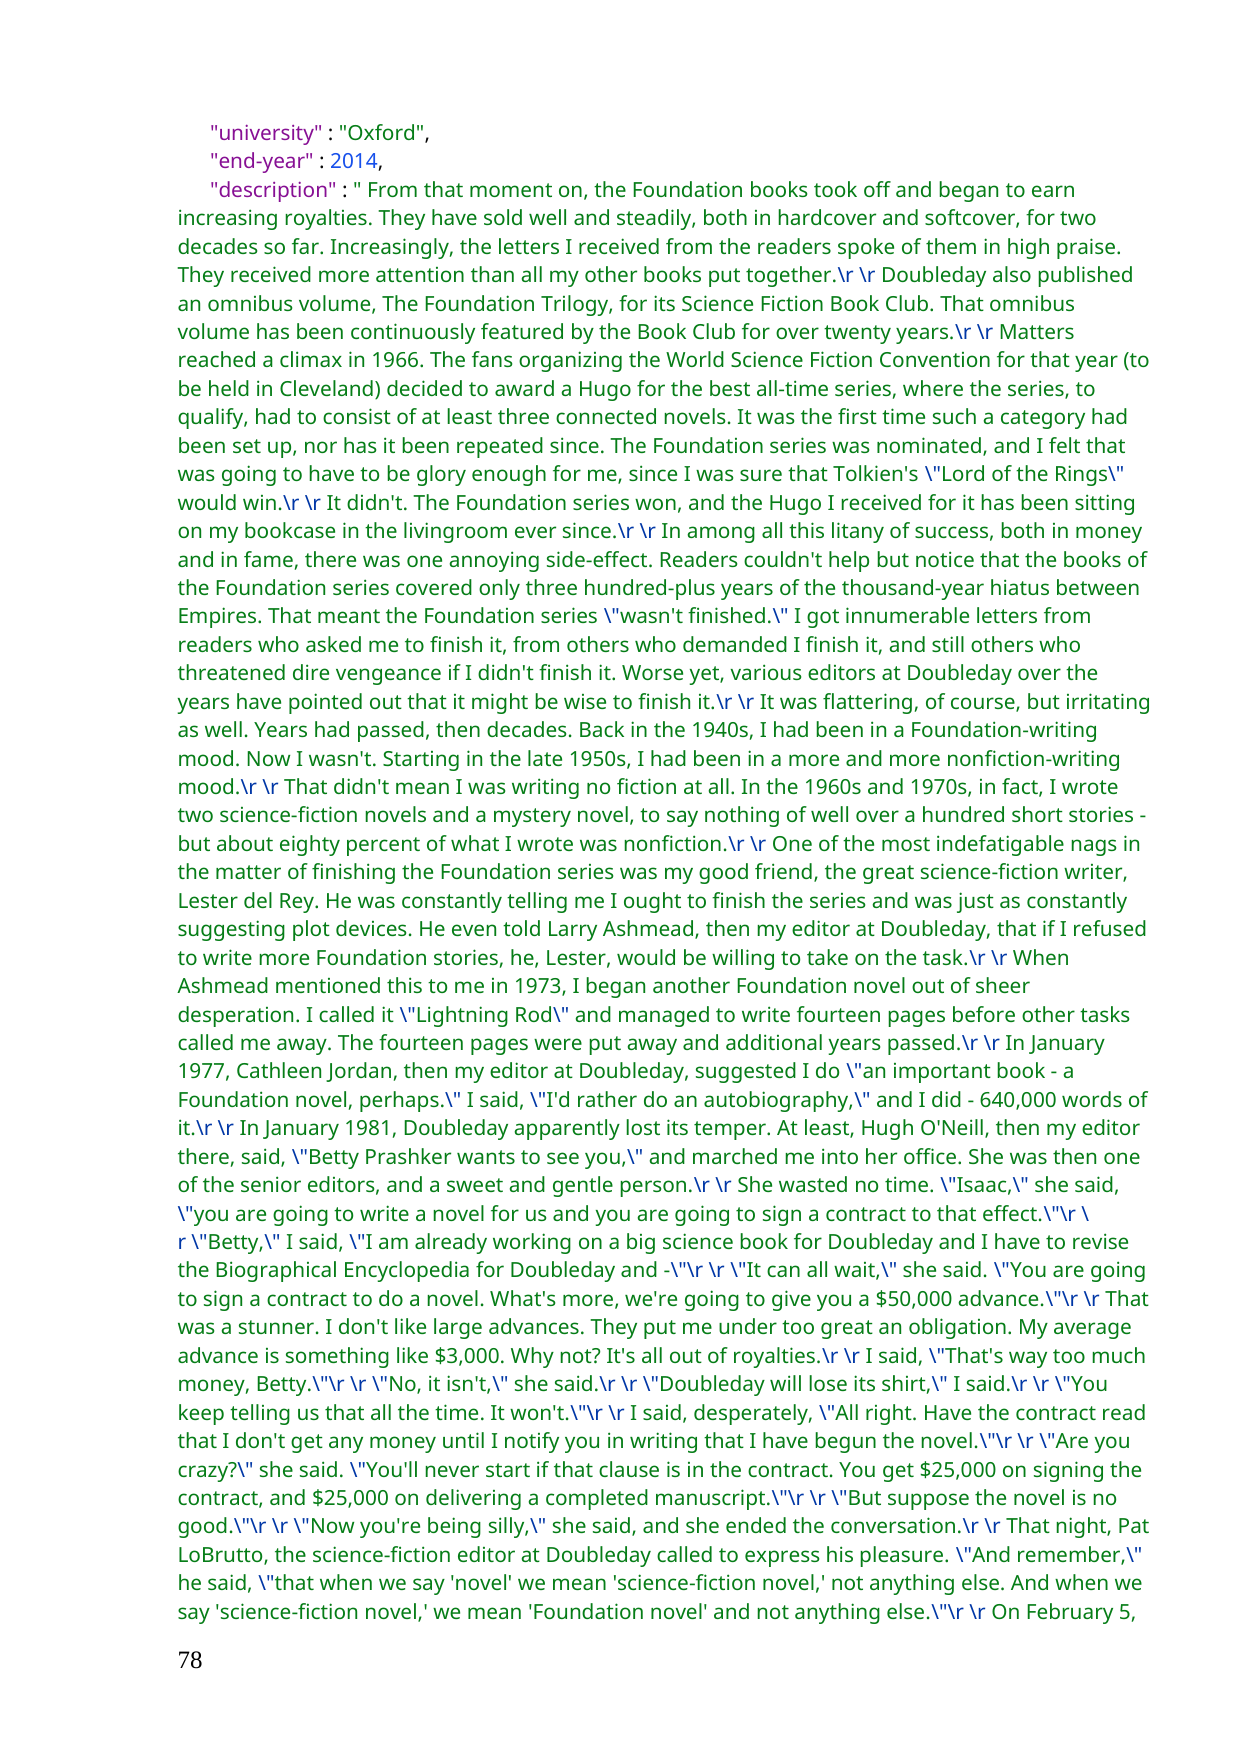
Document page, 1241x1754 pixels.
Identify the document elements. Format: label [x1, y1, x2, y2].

text [177, 118, 1152, 1625]
